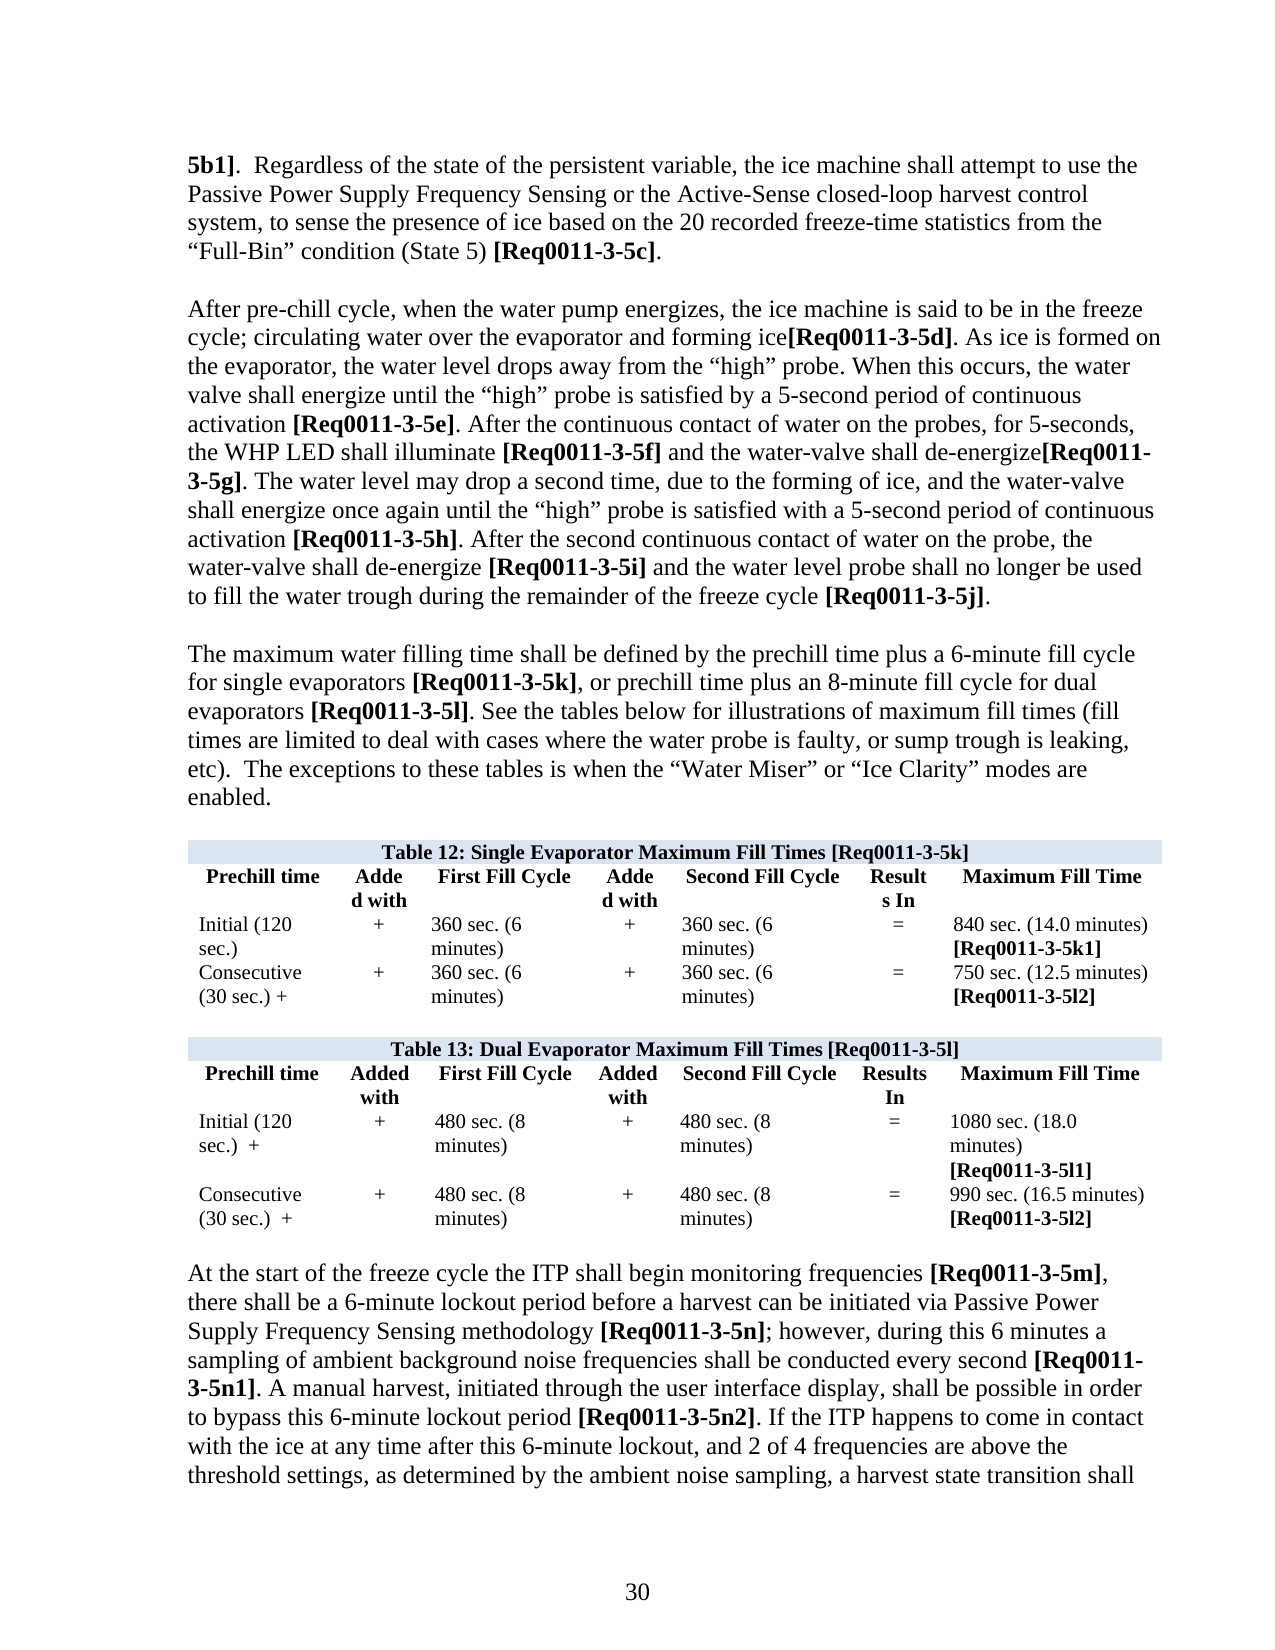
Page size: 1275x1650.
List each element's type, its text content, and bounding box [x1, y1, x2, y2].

table_cell 480 sec. (8 minutes) [669, 1109, 851, 1182]
table_cell 750 sec. (12.5 minutes) [Req0011-3-5l2] [942, 960, 1162, 1008]
table_cell + [589, 912, 670, 960]
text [187, 1258, 1162, 1488]
table_cell Results In [851, 1061, 938, 1109]
table_cell 360 sec. (6 minutes) [420, 960, 589, 1008]
table_cell 480 sec. (8 minutes) [669, 1182, 851, 1230]
table_cell Added with [589, 864, 670, 912]
table_header Table 13: Dual Evaporator Maximum Fill Times [Req0011-3-5l] [188, 1037, 1162, 1061]
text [187, 150, 1162, 265]
table_cell Second Fill Cycle [670, 864, 854, 912]
table_cell 360 sec. (6 minutes) [420, 912, 589, 960]
table_cell = [851, 1182, 938, 1230]
table_cell + [338, 912, 419, 960]
table_cell = [851, 1109, 938, 1182]
table_cell 480 sec. (8 minutes) [423, 1182, 587, 1230]
table_cell Initial (120 sec.) + [188, 1109, 336, 1182]
table_cell 990 sec. (16.5 minutes) [Req0011-3-5l2] [938, 1182, 1162, 1230]
table_cell Results In [855, 864, 942, 912]
table_header Table 12: Single Evaporator Maximum Fill Times [Req0011-3-5k] [188, 840, 1162, 864]
table_cell Added with [336, 1061, 423, 1109]
table_cell + [336, 1182, 423, 1230]
table_cell + [338, 960, 419, 1008]
table_cell 1080 sec. (18.0 minutes) [Req0011-3-5l1] [938, 1109, 1162, 1182]
table_cell 840 sec. (14.0 minutes) [Req0011-3-5k1] [942, 912, 1162, 960]
table_cell = [855, 912, 942, 960]
table_cell Maximum Fill Time [938, 1061, 1162, 1109]
table_cell First Fill Cycle [423, 1061, 587, 1109]
table_cell Maximum Fill Time [942, 864, 1162, 912]
table_cell = [855, 960, 942, 1008]
text After pre-chill cycle, when the water pump energizes, the ice machine is said to be in the freeze cycle; circulating water over the evaporator and forming ice[Req0011-3-5d]. As ice is formed on the evaporator, the water level drops away from the “high” probe. When this occurs, the water valve shall energize until the “high” probe is satisfied by a 5-second period of continuous activation [Req0011-3-5e]. After the continuous contact of water on the probes, for 5-seconds, the WHP LED shall illuminate [Req0011-3-5f] and the water-valve shall de-energize[Req0011-3-5g]. The water level may drop a second time, due to the forming of ice, and the water-valve shall energize once again until the “high” probe is satisfied with a 5-second period of continuous activation [Req0011-3-5h]. After the second continuous contact of water on the probe, the water-valve shall de-energize [Req0011-3-5i] and the water level probe shall no longer be used to fill the water trough during the remainder of the freeze cycle [Req0011-3-5j]. [187, 294, 1162, 610]
table_cell + [336, 1109, 423, 1182]
table_cell 360 sec. (6 minutes) [670, 960, 854, 1008]
table_cell Prechill time [188, 864, 338, 912]
table_cell + [589, 960, 670, 1008]
table_cell Second Fill Cycle [669, 1061, 851, 1109]
table_cell Added with [587, 1061, 668, 1109]
table_cell + [587, 1182, 668, 1230]
text The maximum water filling time shall be defined by the prechill time plus a 6-minute fill cycle for single evaporators [Req0011-3-5k], or prechill time plus an 8-minute fill cycle for dual evaporators [Req0011-3-5l]. See the tables below for illustrations of maximum fill times (fill times are limited to deal with cases where the water probe is faulty, or sump trough is leaking, etc). The exceptions to these tables is when the “Water Miser” or “Ice Clarity” modes are enabled. [187, 639, 1162, 811]
table_cell Initial (120 sec.) [188, 912, 338, 960]
table_cell Consecutive (30 sec.) + [188, 960, 338, 1008]
table_cell 360 sec. (6 minutes) [670, 912, 854, 960]
table_cell + [587, 1109, 668, 1182]
table_cell Prechill time [188, 1061, 336, 1109]
table_cell Added with [338, 864, 419, 912]
table_cell Consecutive (30 sec.) + [188, 1182, 336, 1230]
table_cell 480 sec. (8 minutes) [423, 1109, 587, 1182]
table_cell First Fill Cycle [420, 864, 589, 912]
